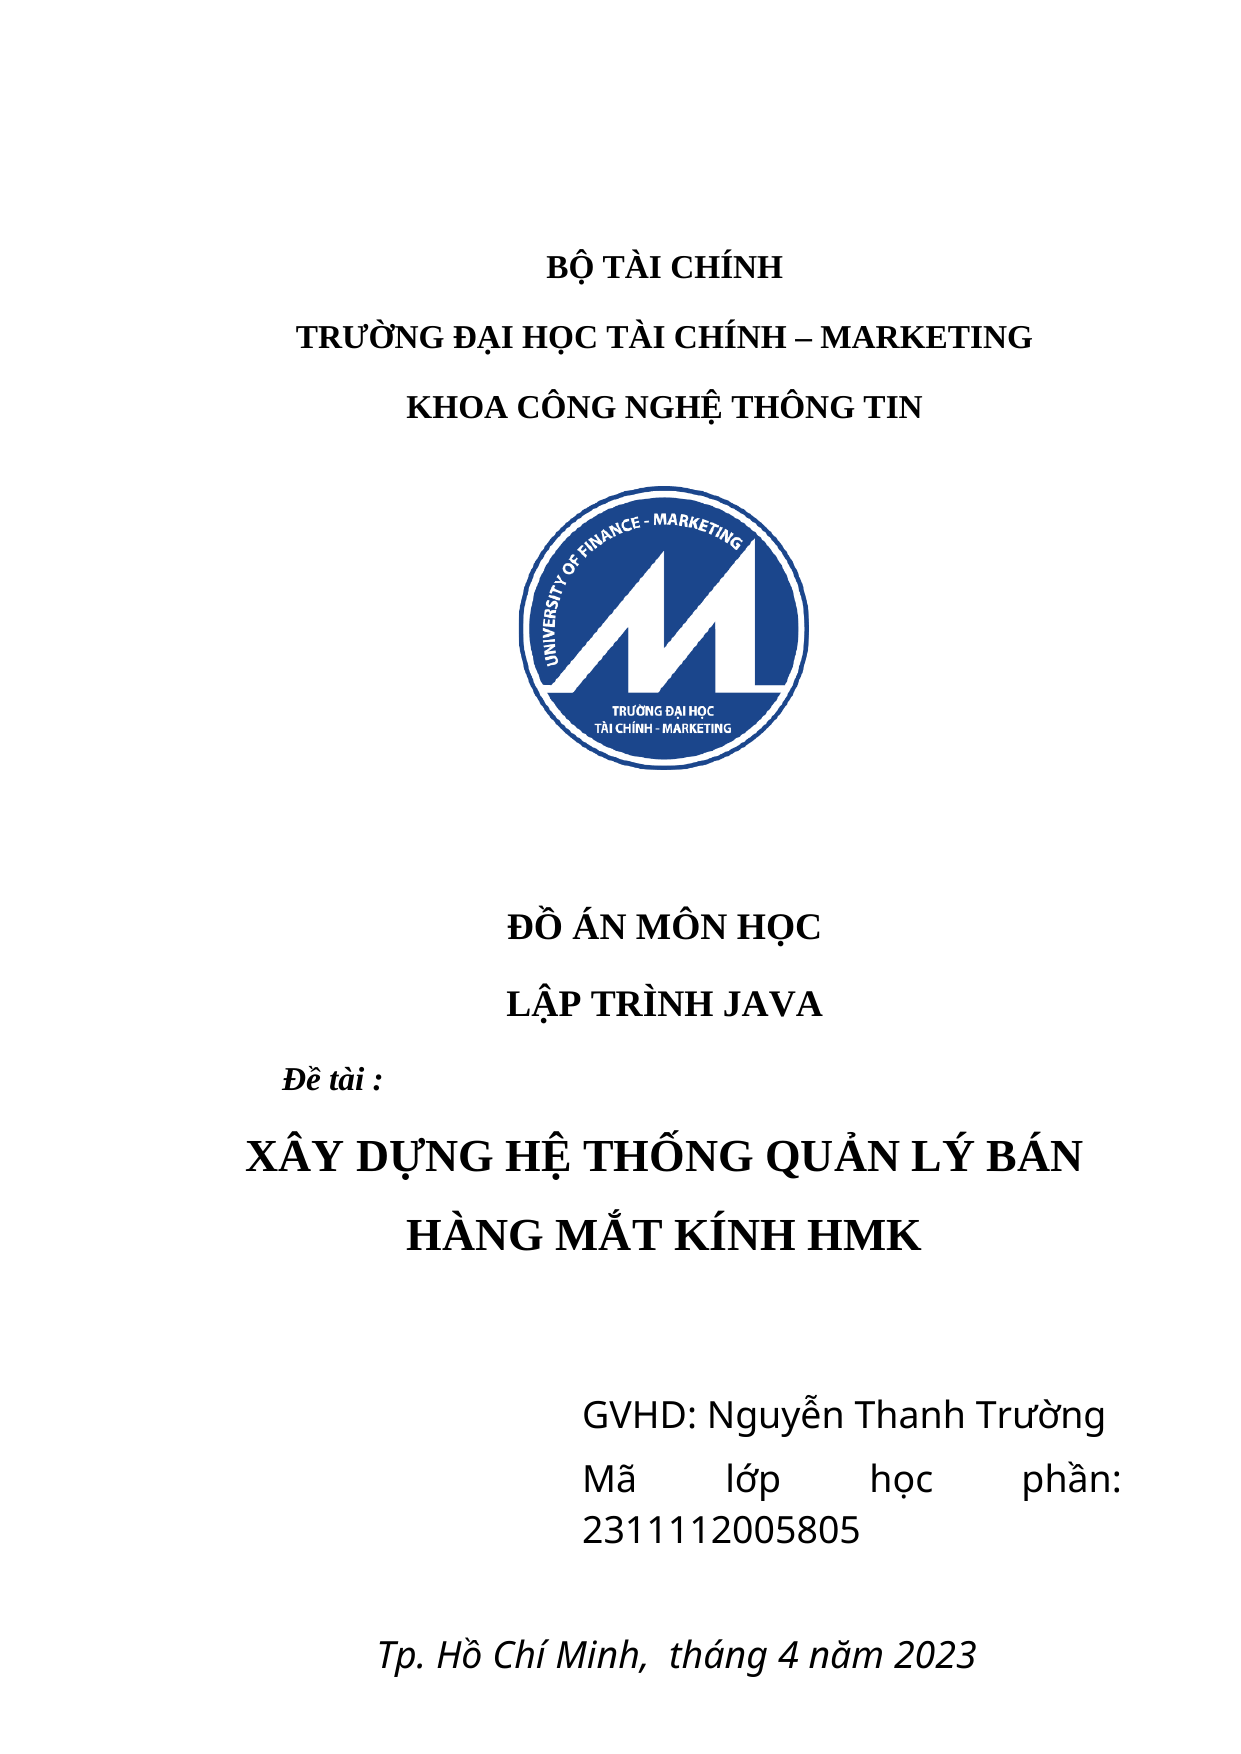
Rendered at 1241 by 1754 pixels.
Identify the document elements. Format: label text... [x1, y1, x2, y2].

text ĐỒ ÁN MÔN HỌC [207, 904, 1122, 948]
text XÂY DỰNG HỆ THỐNG QUẢN LÝ BÁN HÀNG MẮT KÍNH HMK [207, 1129, 1122, 1261]
picture [518, 486, 809, 770]
text GVHD: Nguyễn Thanh Trường [582, 1388, 1122, 1439]
text Mã lớp học phần: 2311112005805 [582, 1452, 1122, 1554]
text Đề tài : [207, 1059, 1122, 1097]
text LẬP TRÌNH JAVA [207, 982, 1122, 1025]
text TRƯỜNG ĐẠI HỌC TÀI CHÍNH – MARKETING [207, 317, 1122, 356]
text KHOA CÔNG NGHỆ THÔNG TIN [207, 387, 1122, 426]
text BỘ TÀI CHÍNH [207, 247, 1122, 286]
